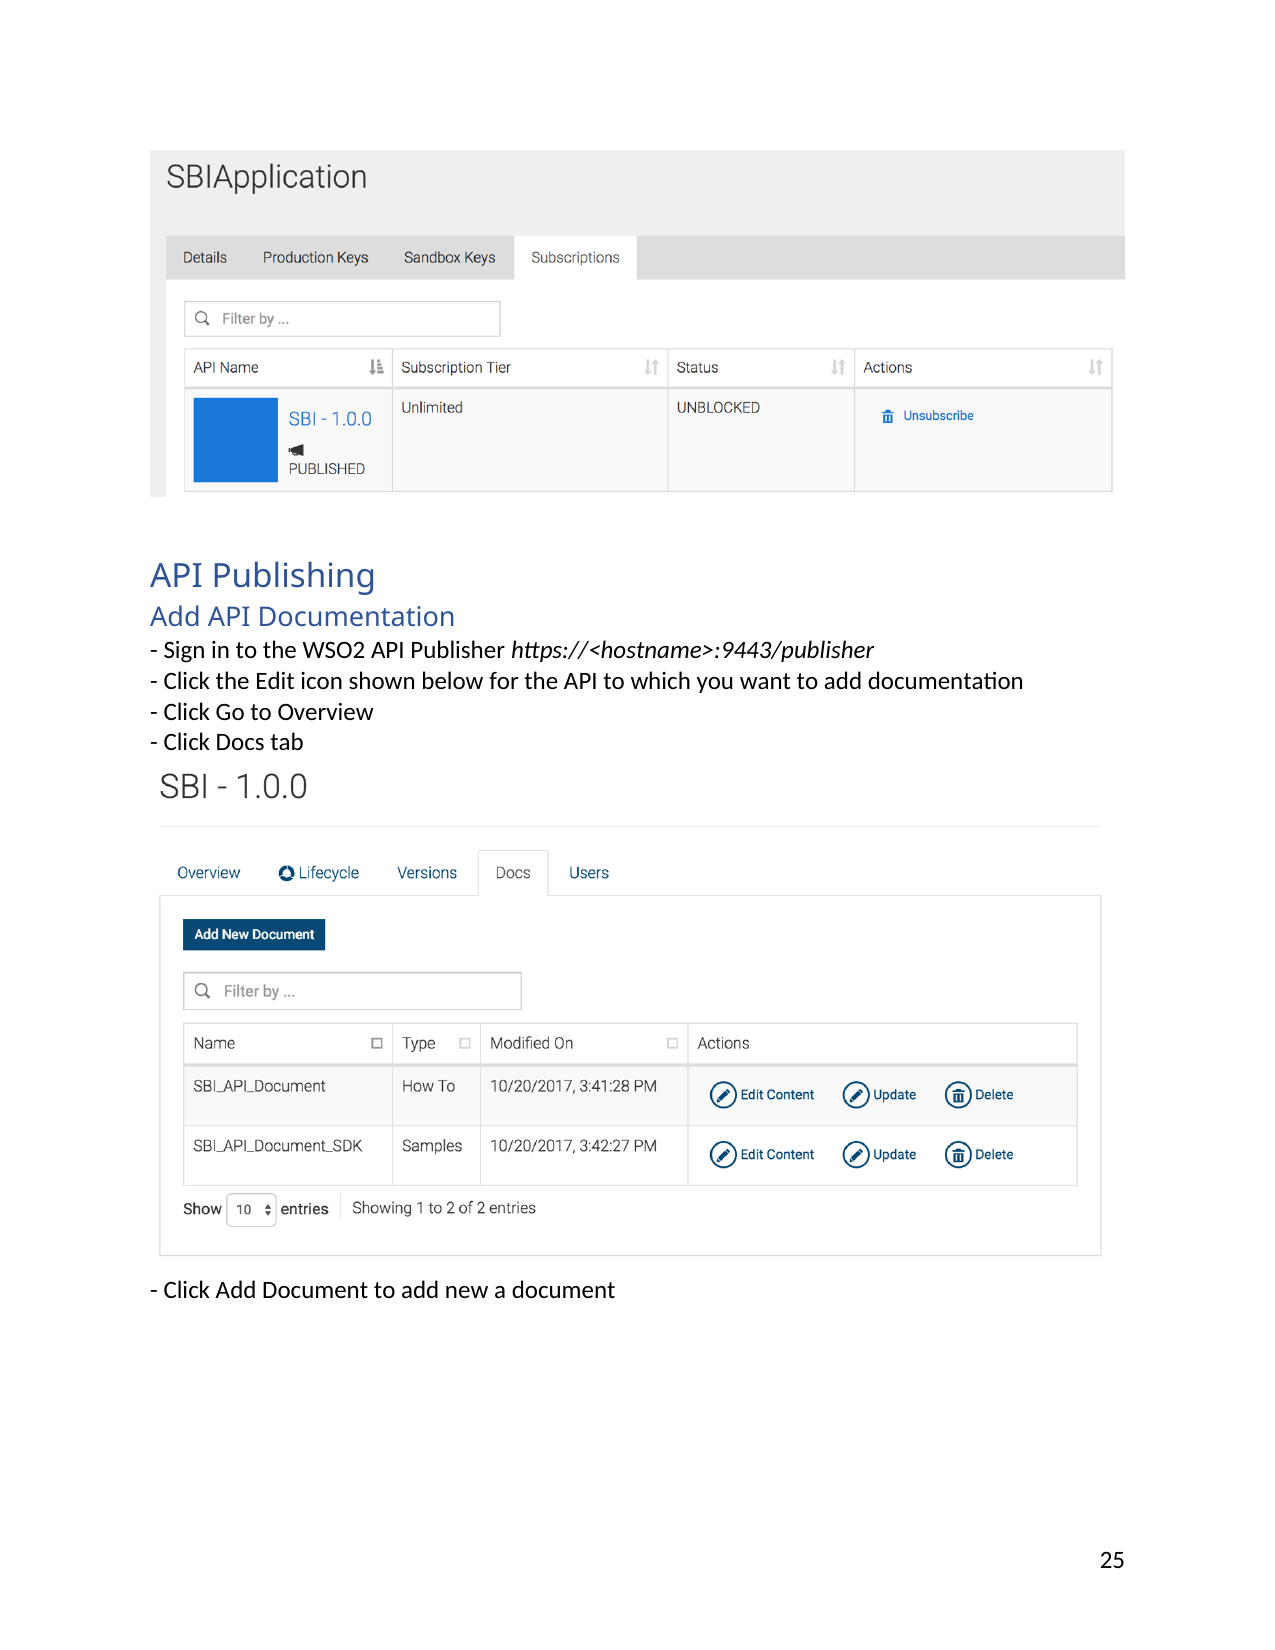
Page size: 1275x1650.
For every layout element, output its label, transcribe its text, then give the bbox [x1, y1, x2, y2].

text - Click the Edit icon shown below for the API to which you want to add documentation [150, 665, 1125, 696]
text - Click Docs tab [150, 726, 1125, 756]
subtitle API Publishing [150, 552, 1125, 598]
text Add API Documentation [150, 598, 1125, 634]
text - Click Add Document to add new a document [150, 1274, 1125, 1304]
picture [150, 150, 1125, 497]
text - Sign in to the WSO2 API Publisher https://<hostname>:9443/publisher [150, 634, 1125, 665]
text - Click Go to Overview [150, 696, 1125, 726]
picture [150, 756, 1125, 1274]
